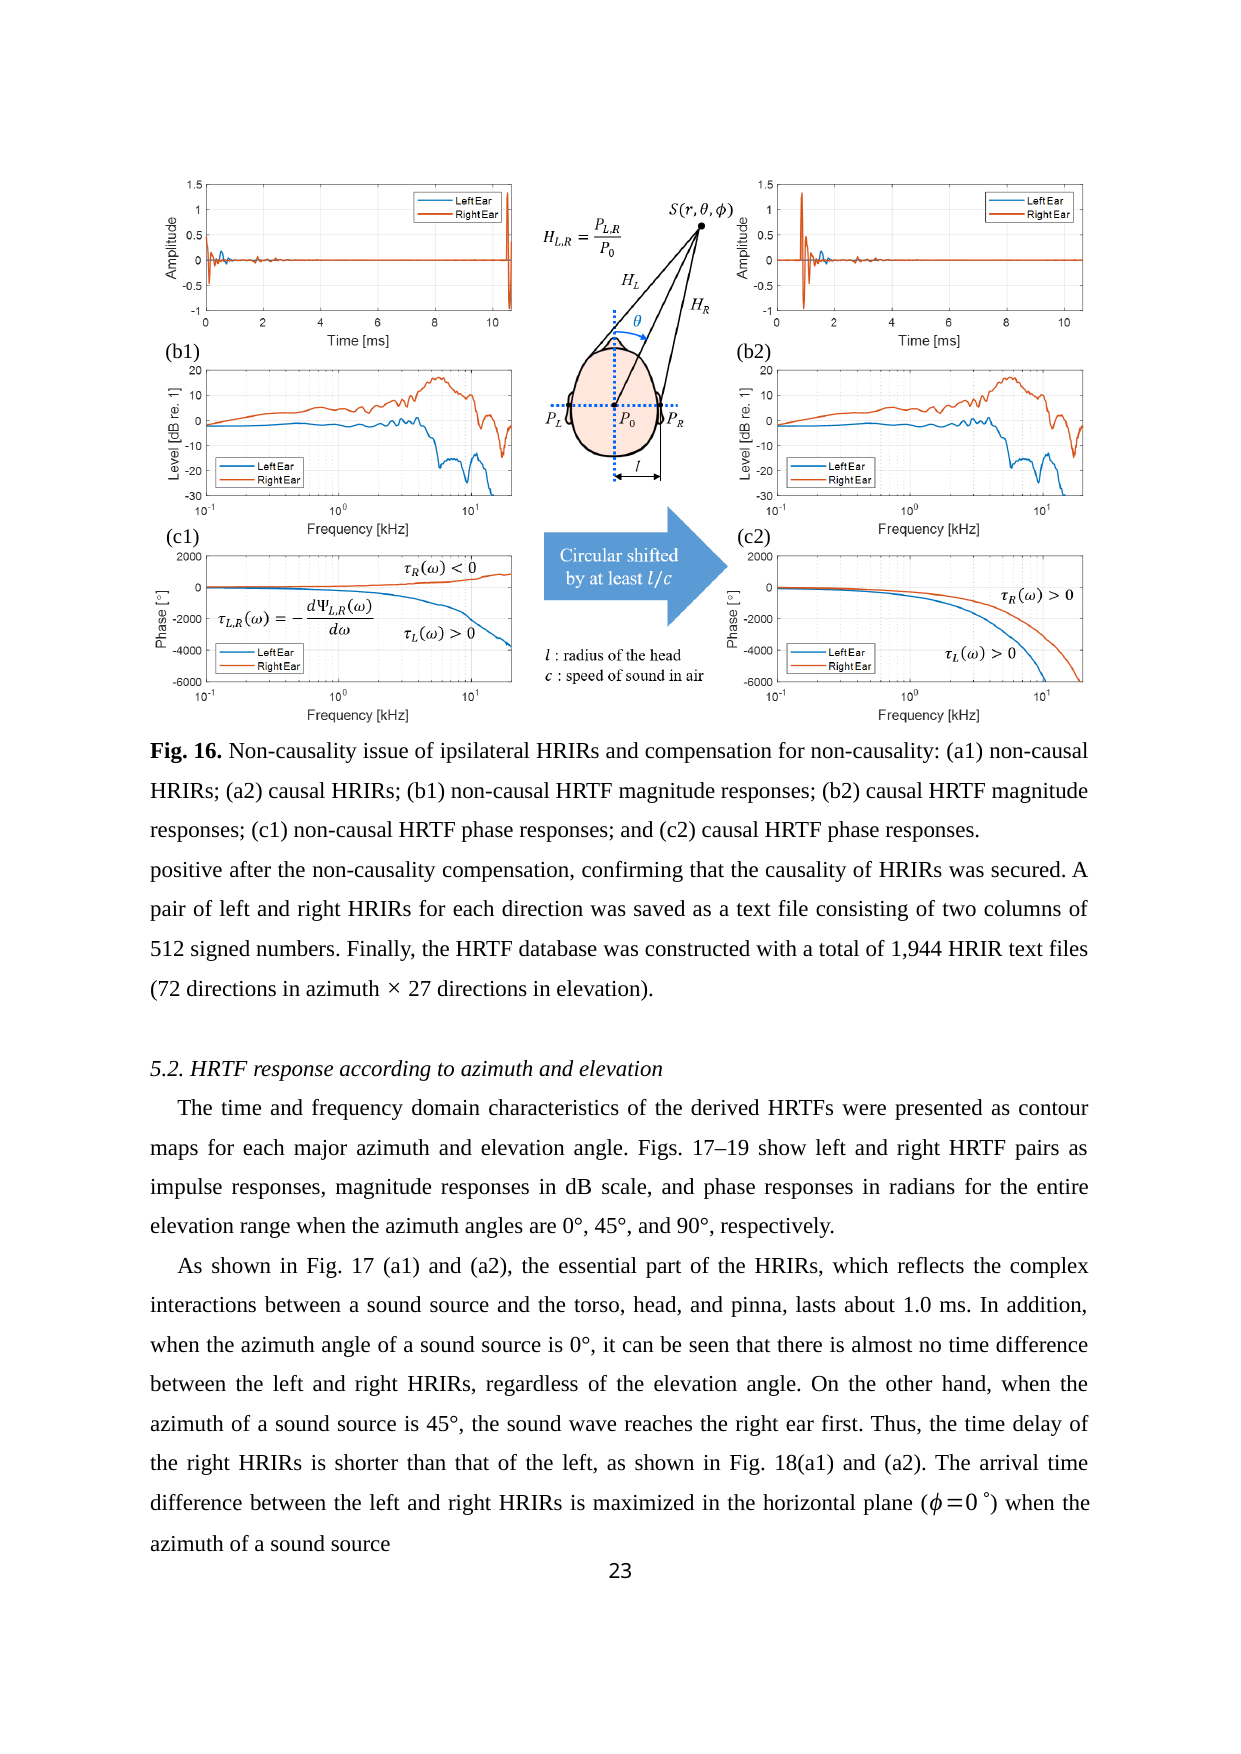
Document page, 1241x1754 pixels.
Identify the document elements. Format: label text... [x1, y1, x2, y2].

picture [150, 177, 1091, 724]
text The time and frequency domain characteristics of the derived HRTFs were presented as contour maps for each major azimuth and elevation angle. Figs. 17–19 show left and right HRTF pairs as impulse responses, magnitude responses in dB scale, and phase responses in radians for the entire elevation range when the azimuth angles are 0°, 45°, and 90°, respectively. [150, 1094, 1090, 1239]
text As shown in Fig. 17 (a1) and (a2), the essential part of the HRIRs, which reflects the complex interactions between a sound source and the torso, head, and pinna, lasts about 1.0 ms. In addition, when the azimuth angle of a sound source is 0°, it can be seen that there is almost no time difference between the left and right HRIRs, regardless of the elevation angle. On the other hand, when the azimuth of a sound source is 45°, the sound wave reaches the right ear first. Thus, the time delay of the right HRIRs is shorter than that of the left, as shown in Fig. 18(a1) and (a2). The arrival time difference between the left and right HRIRs is maximized in the horizontal plane () when the azimuth of a sound source [150, 1252, 1090, 1556]
text Fig. 16. Non-causality issue of ipsilateral HRIRs and compensation for non-causality: (a1) non-causal HRIRs; (a2) causal HRIRs; (b1) non-causal HRTF magnitude responses; (b2) causal HRTF magnitude responses; (c1) non-causal HRTF phase responses; and (c2) causal HRTF phase responses. [150, 737, 1090, 843]
text 5.2. HRTF response according to azimuth and elevation [150, 1054, 1090, 1081]
text positive after the non-causality compensation, confirming that the causality of HRIRs was secured. A pair of left and right HRIRs for each direction was saved as a text file consisting of two columns of 512 signed numbers. Finally, the HRTF database was constructed with a total of 1,944 HRIR text files (72 directions in azimuth 27 directions in elevation). [150, 856, 1090, 1002]
